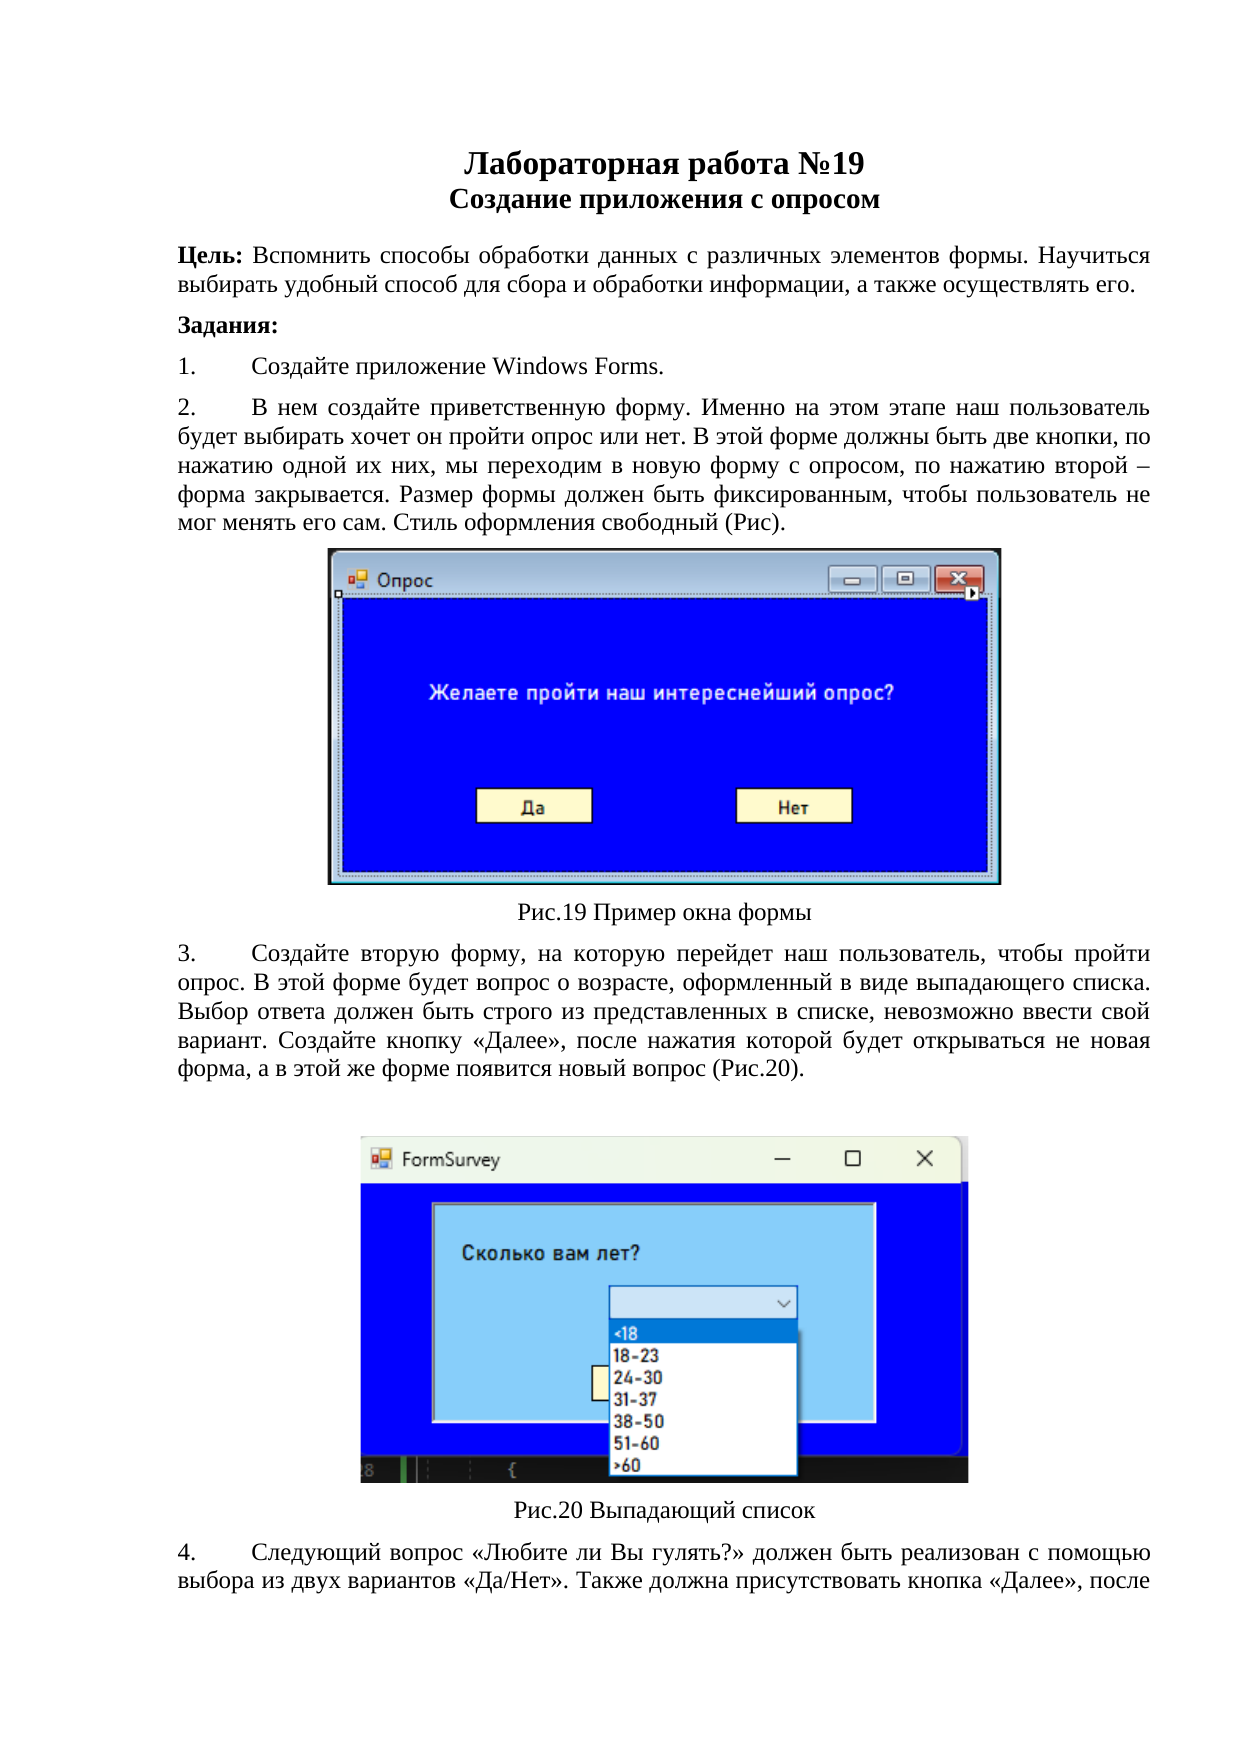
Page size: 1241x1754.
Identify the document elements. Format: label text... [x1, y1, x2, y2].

text 3. Создайте вторую форму, на которую перейдет наш пользователь, чтобы пройти опрос. В этой форме будет вопрос о возрасте, оформленный в виде выпадающего списка. Выбор ответа должен быть строго из представленных в списке, невозможно ввести свой вариант. Создайте кнопку «Далее», после нажатия которой будет открываться не новая форма, а в этой же форме появится новый вопрос (Рис.20). [177, 938, 1152, 1082]
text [177, 1537, 1152, 1594]
text Создание приложения с опросом [177, 181, 1152, 215]
text 1. Создайте приложение Windows Forms. [177, 351, 1152, 380]
text Рис.20 Выпадающий список [177, 1495, 1152, 1524]
picture [360, 1136, 969, 1483]
text Цель: Вспомнить способы обработки данных с различных элементов формы. Научиться выбирать удобный способ для сбора и обработки информации, а также осуществлять его. [177, 240, 1152, 297]
text 2. В нем создайте приветственную форму. Именно на этом этапе наш пользователь будет выбирать хочет он пройти опрос или нет. В этой форме должны быть две кнопки, по нажатию одной их них, мы переходим в новую форму с опросом, по нажатию второй – форма закрывается. Размер формы должен быть фиксированным, чтобы пользователь не мог менять его сам. Стиль оформления свободный (Рис). [177, 392, 1152, 536]
text Задания: [177, 310, 1152, 339]
subtitle Лабораторная работа №19 [177, 143, 1152, 181]
text Рис.19 Пример окна формы [177, 897, 1152, 926]
picture [327, 548, 1002, 885]
